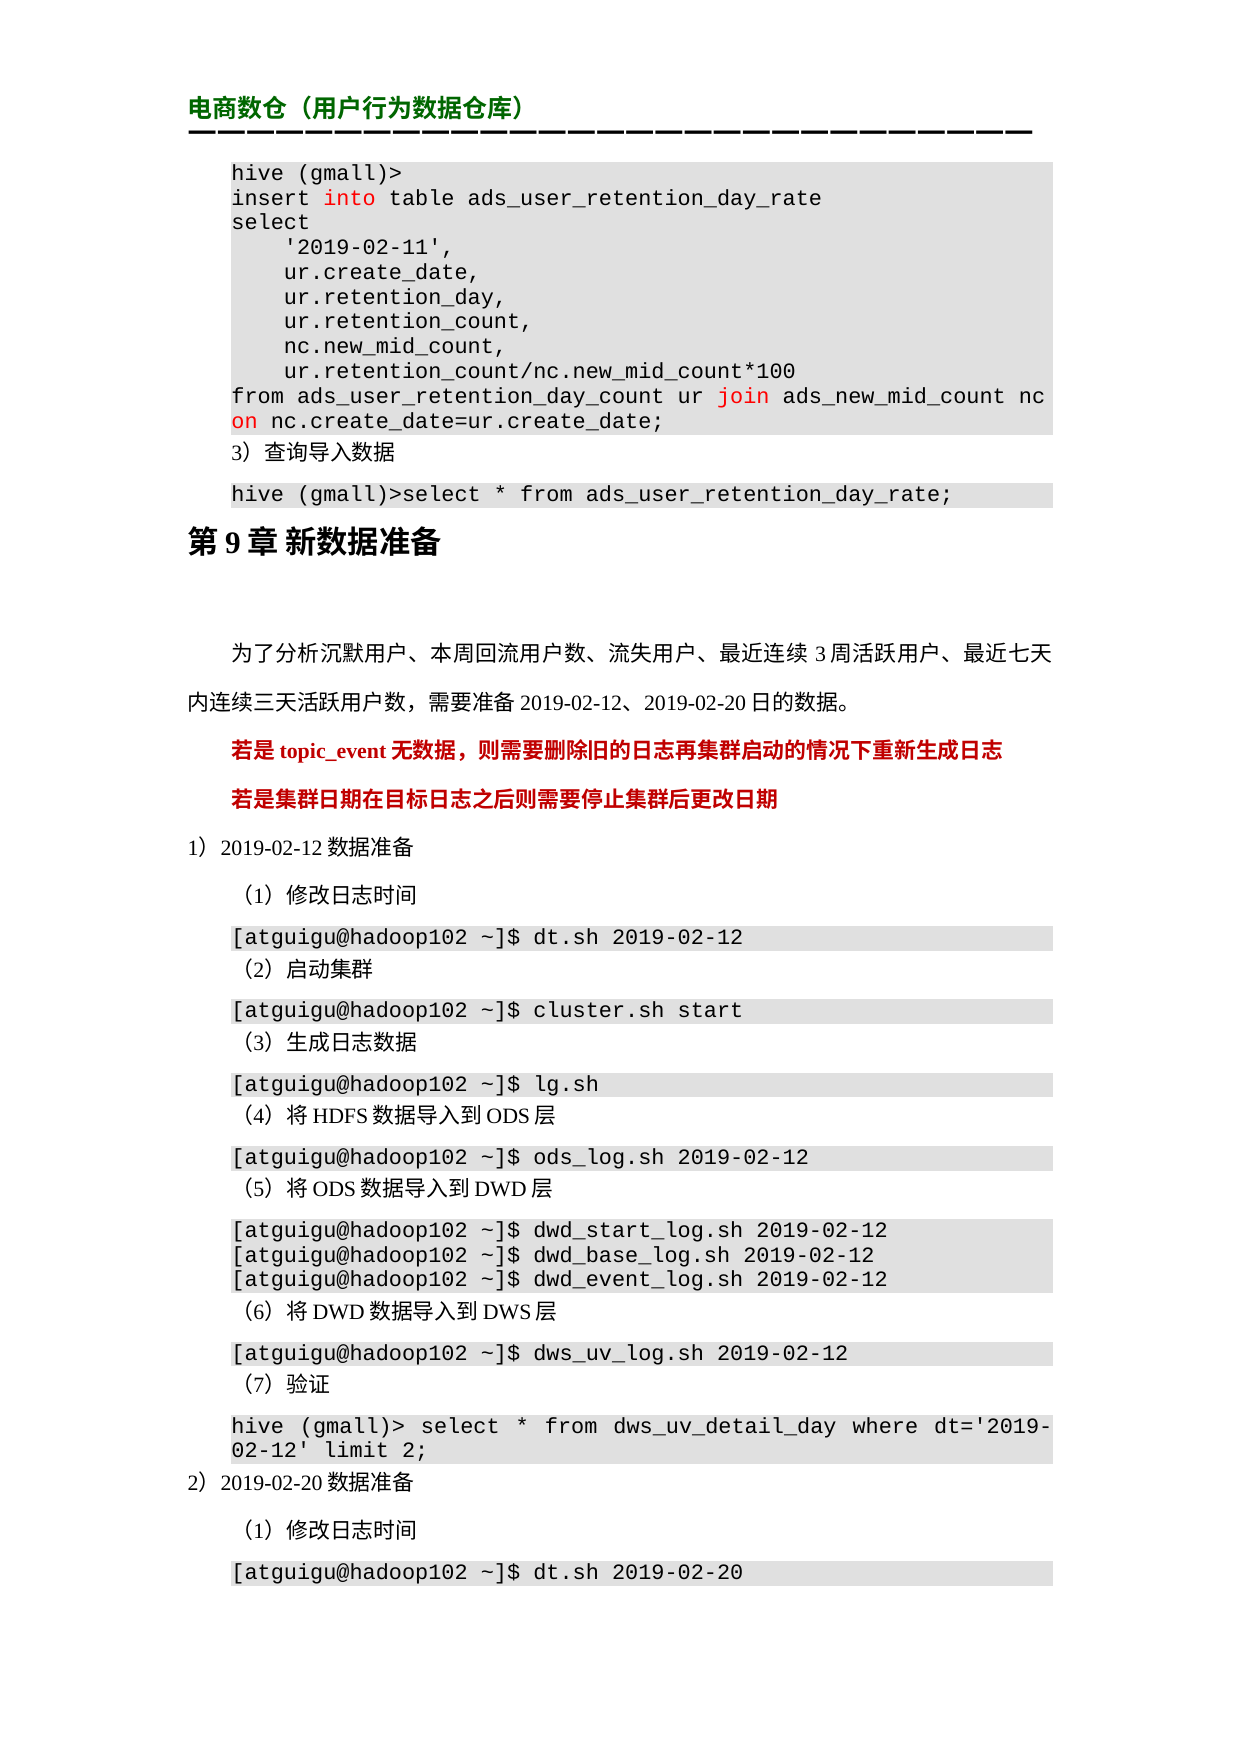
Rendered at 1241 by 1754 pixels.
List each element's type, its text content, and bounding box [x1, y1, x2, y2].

text from ads_user_retention_day_count ur join ads_new_mid_count nc [231, 385, 1053, 410]
text hive (gmall)>select * from ads_user_retention_day_rate; [231, 483, 1053, 508]
text ur.retention_count/nc.new_mid_count*100 [231, 360, 1053, 385]
text （1）修改日志时间 [187, 878, 1053, 911]
text （4）将HDFS数据导入到ODS层 [187, 1097, 1053, 1130]
text ur.create_date, [231, 261, 1053, 286]
text ur.retention_day, [231, 286, 1053, 311]
text 3）查询导入数据 [187, 435, 1053, 467]
text on nc.create_date=ur.create_date; [231, 410, 1053, 435]
text （2）启动集群 [187, 951, 1053, 984]
subtitle 第9章 新数据准备 [187, 508, 1053, 573]
text （5）将ODS数据导入到DWD层 [187, 1171, 1053, 1203]
text 为了分析沉默用户、本周回流用户数、流失用户、最近连续3周活跃用户、最近七天内连续三天活跃用户数，需要准备2019-02-12、2019-02-20日的数据。 [187, 636, 1053, 717]
text [atguigu@hadoop102 ~]$ dwd_start_log.sh 2019-02-12 [231, 1219, 1053, 1244]
text hive (gmall)> [231, 162, 1053, 187]
text [atguigu@hadoop102 ~]$ lg.sh [231, 1073, 1053, 1097]
text [atguigu@hadoop102 ~]$ cluster.sh start [231, 999, 1053, 1024]
text ur.retention_count, [231, 311, 1053, 336]
text （3）生成日志数据 [187, 1024, 1053, 1057]
text select [231, 212, 1053, 236]
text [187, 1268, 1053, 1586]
text [atguigu@hadoop102 ~]$ dwd_base_log.sh 2019-02-12 [231, 1244, 1053, 1268]
text [atguigu@hadoop102 ~]$ dt.sh 2019-02-12 [231, 926, 1053, 951]
text 若是集群日期在目标日志之后则需要停止集群后更改日期 [187, 781, 1053, 814]
text '2019-02-11', [231, 236, 1053, 261]
text insert into table ads_user_retention_day_rate [231, 187, 1053, 212]
text nc.new_mid_count, [231, 336, 1053, 360]
text 1）2019-02-12数据准备 [187, 830, 1053, 862]
text [atguigu@hadoop102 ~]$ ods_log.sh 2019-02-12 [231, 1146, 1053, 1171]
text 若是topic_event无数据，则需要删除旧的日志再集群启动的情况下重新生成日志 [187, 733, 1053, 766]
